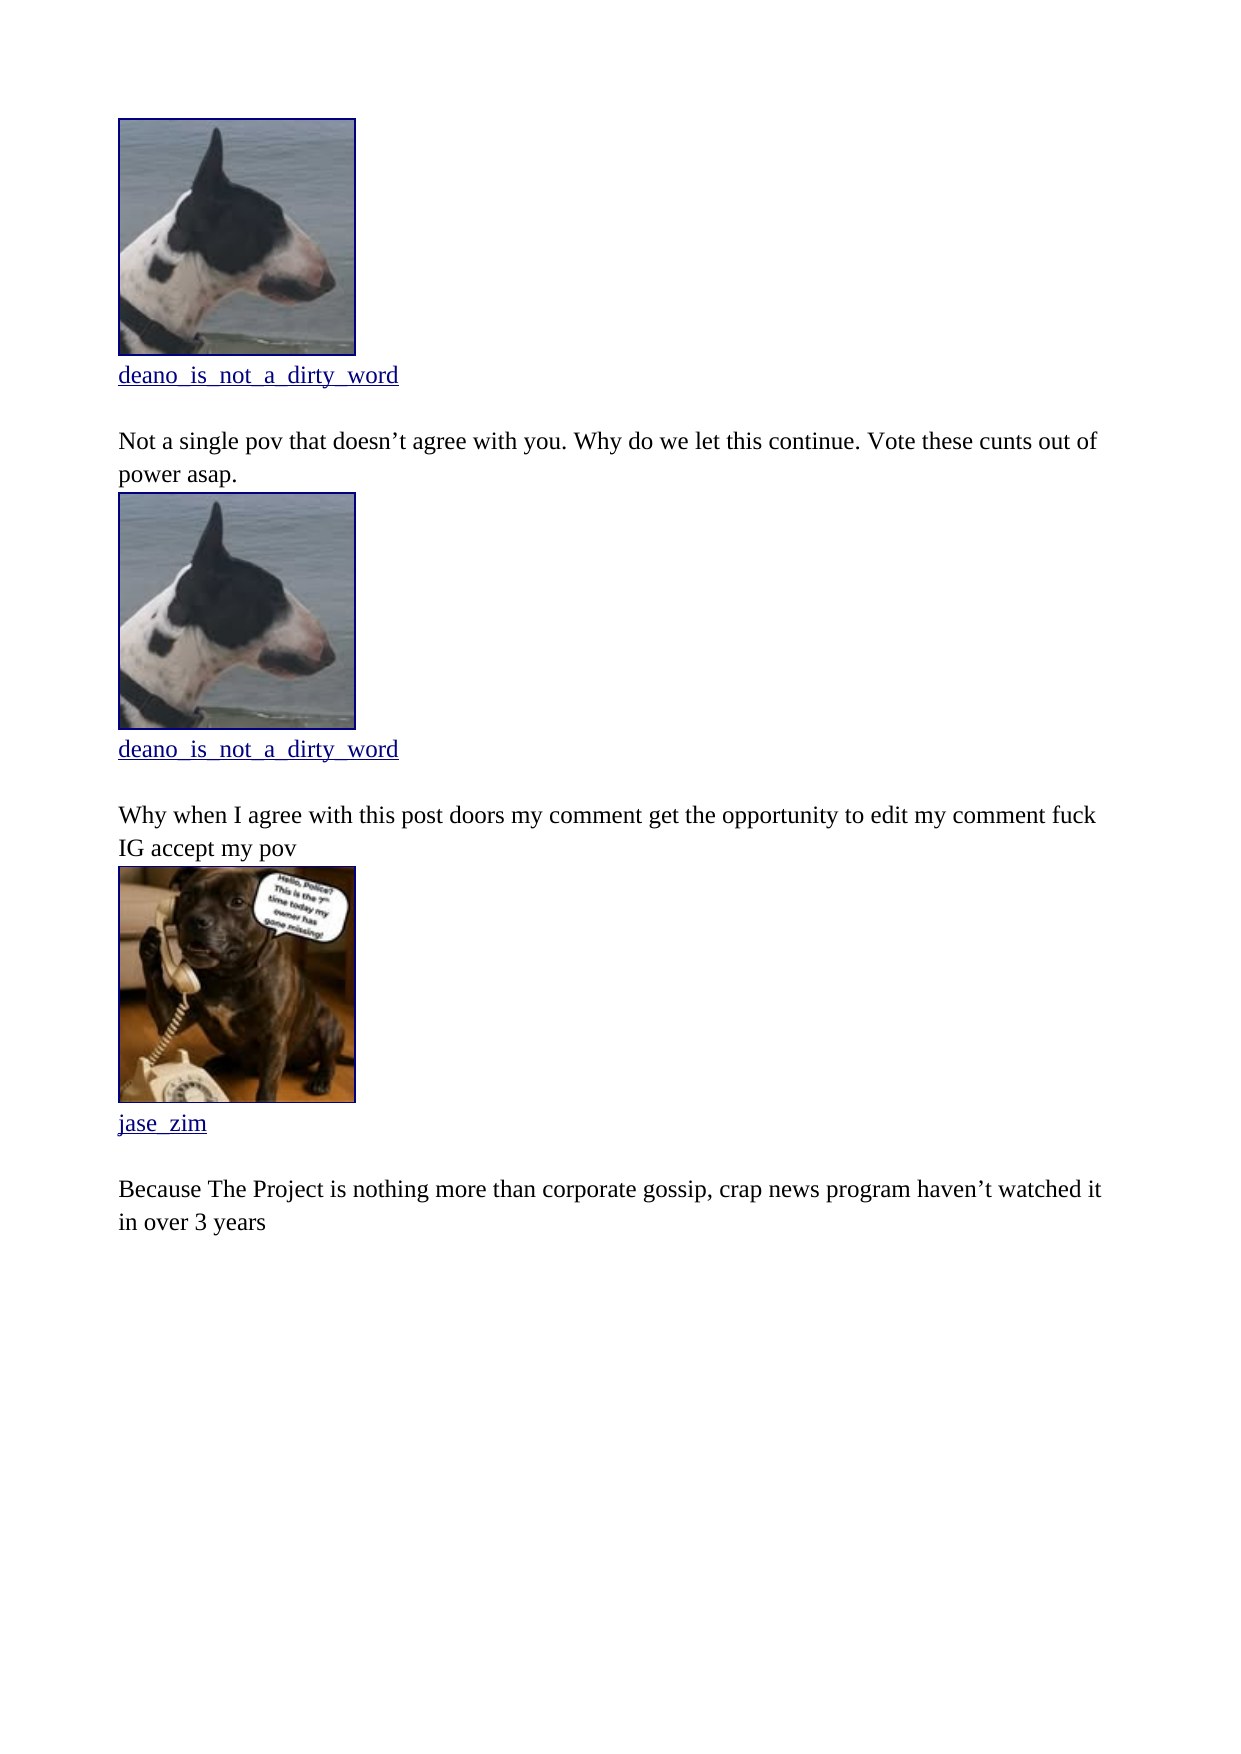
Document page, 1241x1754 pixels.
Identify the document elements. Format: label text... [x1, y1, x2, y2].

text Not a single pov that doesn’t agree with you. Why do we let this continue. Vote these cunts out of power asap. [118, 426, 1122, 488]
text jase_zim [118, 1108, 1122, 1136]
text Why when I agree with this post doors my comment get the opportunity to edit my comment fuck IG accept my pov [118, 800, 1122, 862]
text deano_is_not_a_dirty_word [118, 360, 1122, 389]
picture [120, 867, 354, 1102]
text deano_is_not_a_dirty_word [118, 734, 1122, 762]
text Because The Project is nothing more than corporate gossip, crap news program haven’t watched it in over 3 years [118, 1174, 1122, 1235]
picture [120, 494, 354, 728]
picture [120, 120, 354, 354]
